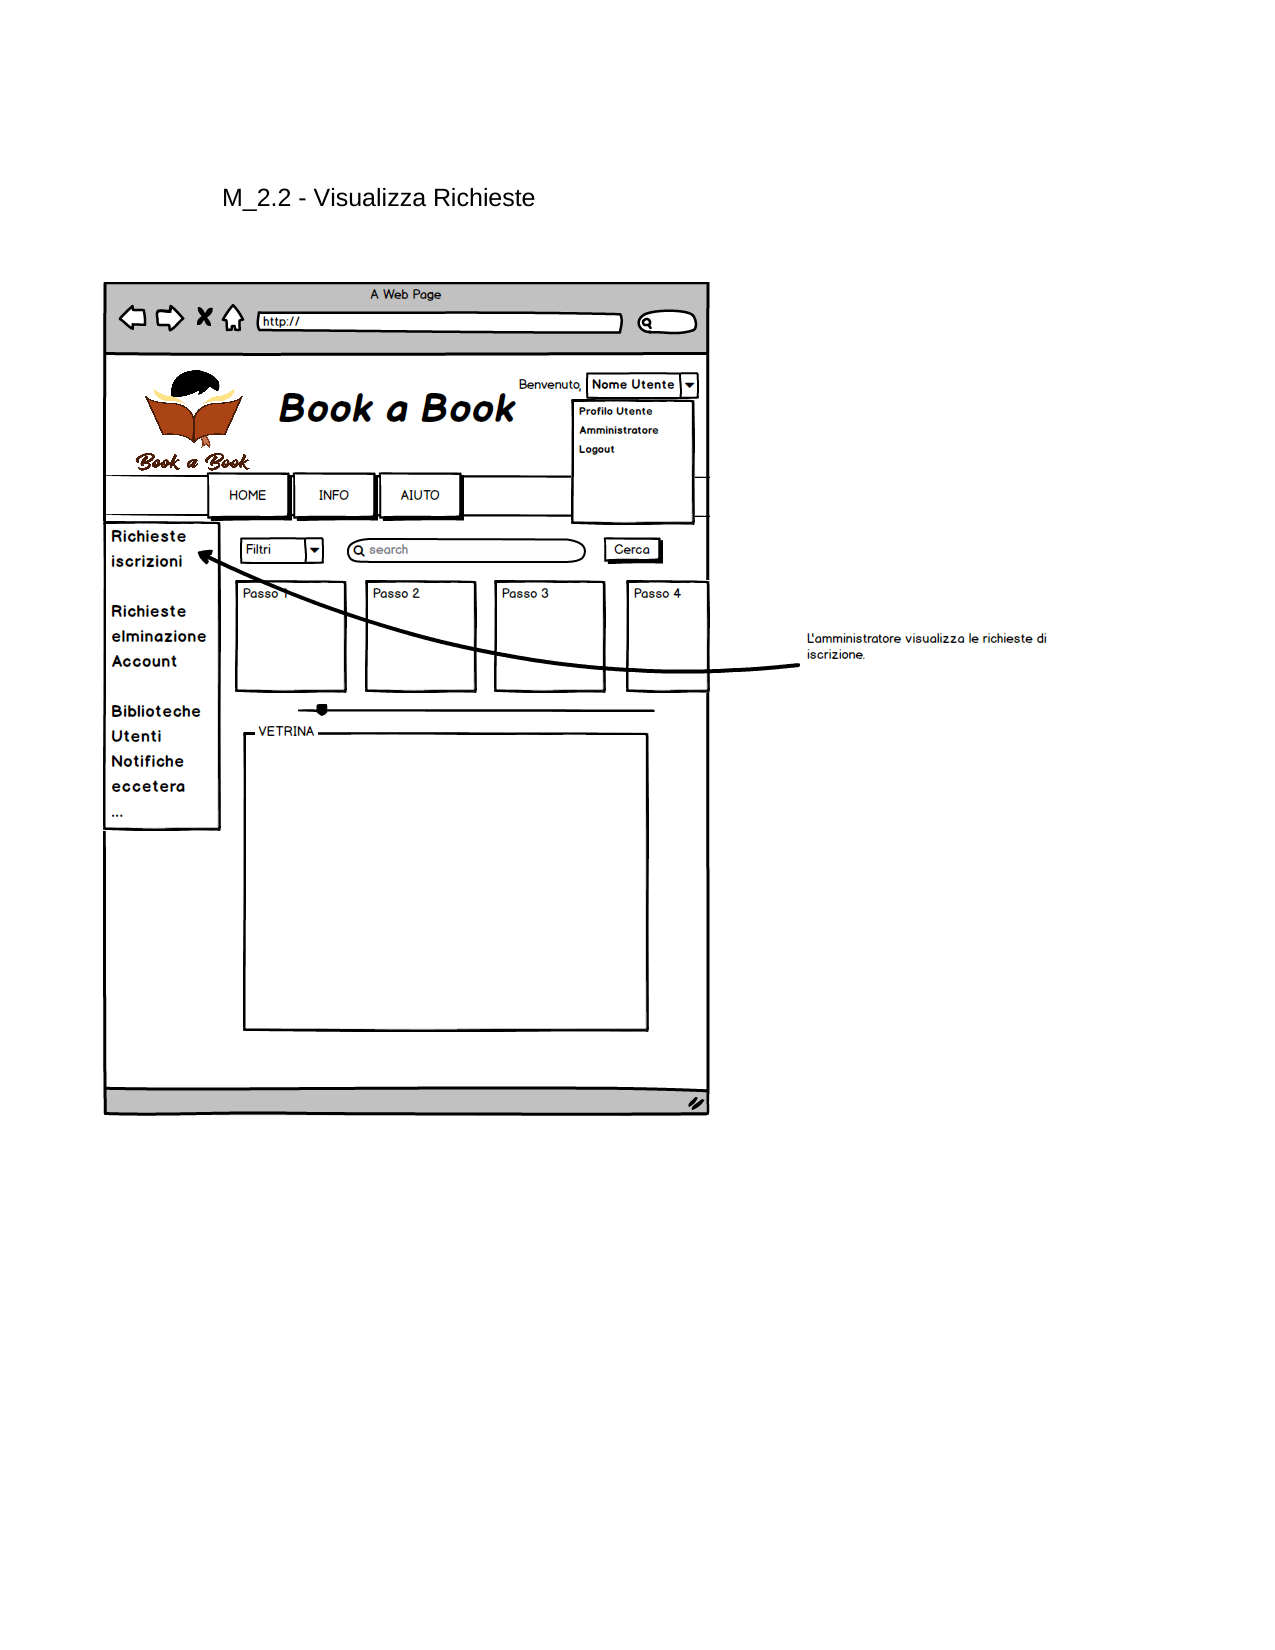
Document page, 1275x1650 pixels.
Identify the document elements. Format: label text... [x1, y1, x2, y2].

picture [103, 282, 1082, 1116]
text M_2.2 - Visualizza Richieste [103, 183, 1125, 212]
